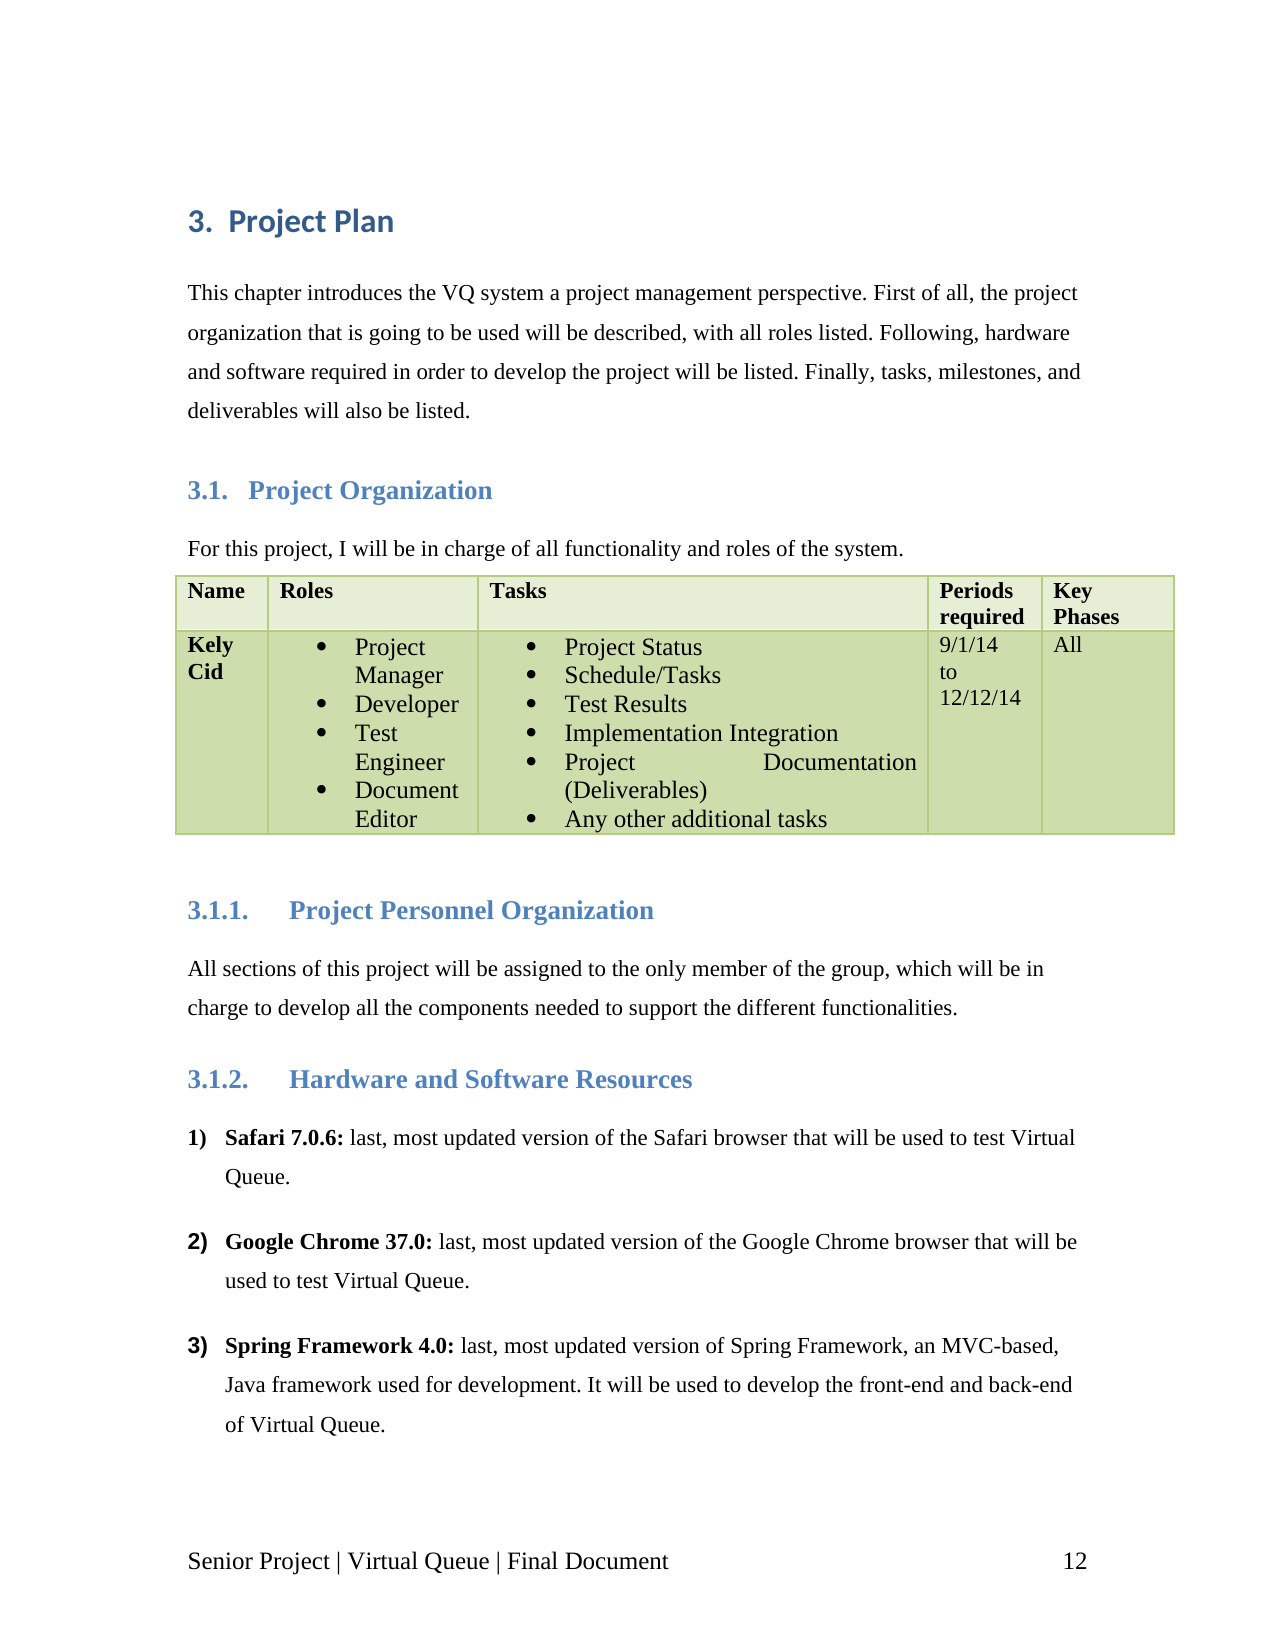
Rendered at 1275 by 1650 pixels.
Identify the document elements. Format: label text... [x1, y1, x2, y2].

table_header Roles [269, 577, 477, 629]
table_header Key Phases [1043, 577, 1173, 629]
list Spring Framework 4.0: last, most updated version of Spring Framework, an MVC-based, Java framework used for development. It will be used to develop the front-end and back-end of Virtual Queue. [187, 1332, 1087, 1437]
table_cell 9/1/14 to 12/12/14 [929, 632, 1041, 833]
subtitle 3.1.1. Project Personnel Organization [187, 894, 1087, 925]
table_header Tasks [479, 577, 927, 629]
subtitle 3.1. Project Organization [187, 474, 1087, 506]
list Google Chrome 37.0: last, most updated version of the Google Chrome browser that will be used to test Virtual Queue. [187, 1228, 1087, 1294]
table_cell Project Status Schedule/Tasks Test Results Implementation Integration Project Documentation (Deliverables) Any other additional tasks [479, 632, 927, 833]
list Safari 7.0.6: last, most updated version of the Safari browser that will be used to test Virtual Queue. [187, 1124, 1087, 1190]
text For this project, I will be in charge of all functionality and roles of the system. [187, 535, 1087, 562]
table_cell All [1043, 632, 1173, 833]
table_cell Project Manager Developer Test Engineer Document Editor [269, 632, 477, 833]
table_header Name [177, 577, 267, 629]
subtitle 3. Project Plan [187, 200, 1087, 241]
subtitle 3.1.2. Hardware and Software Resources [187, 1063, 1087, 1094]
table_header Periods required [929, 577, 1041, 629]
text This chapter introduces the VQ system a project management perspective. First of all, the project organization that is going to be used will be described, with all roles listed. Following, hardware and software required in order to develop the project will be listed. Finally, tasks, milestones, and deliverables will also be listed. [187, 279, 1087, 424]
text All sections of this project will be assigned to the only member of the group, which will be in charge to develop all the components needed to support the different functionalities. [187, 955, 1087, 1021]
table_cell Kely Cid [177, 632, 267, 833]
